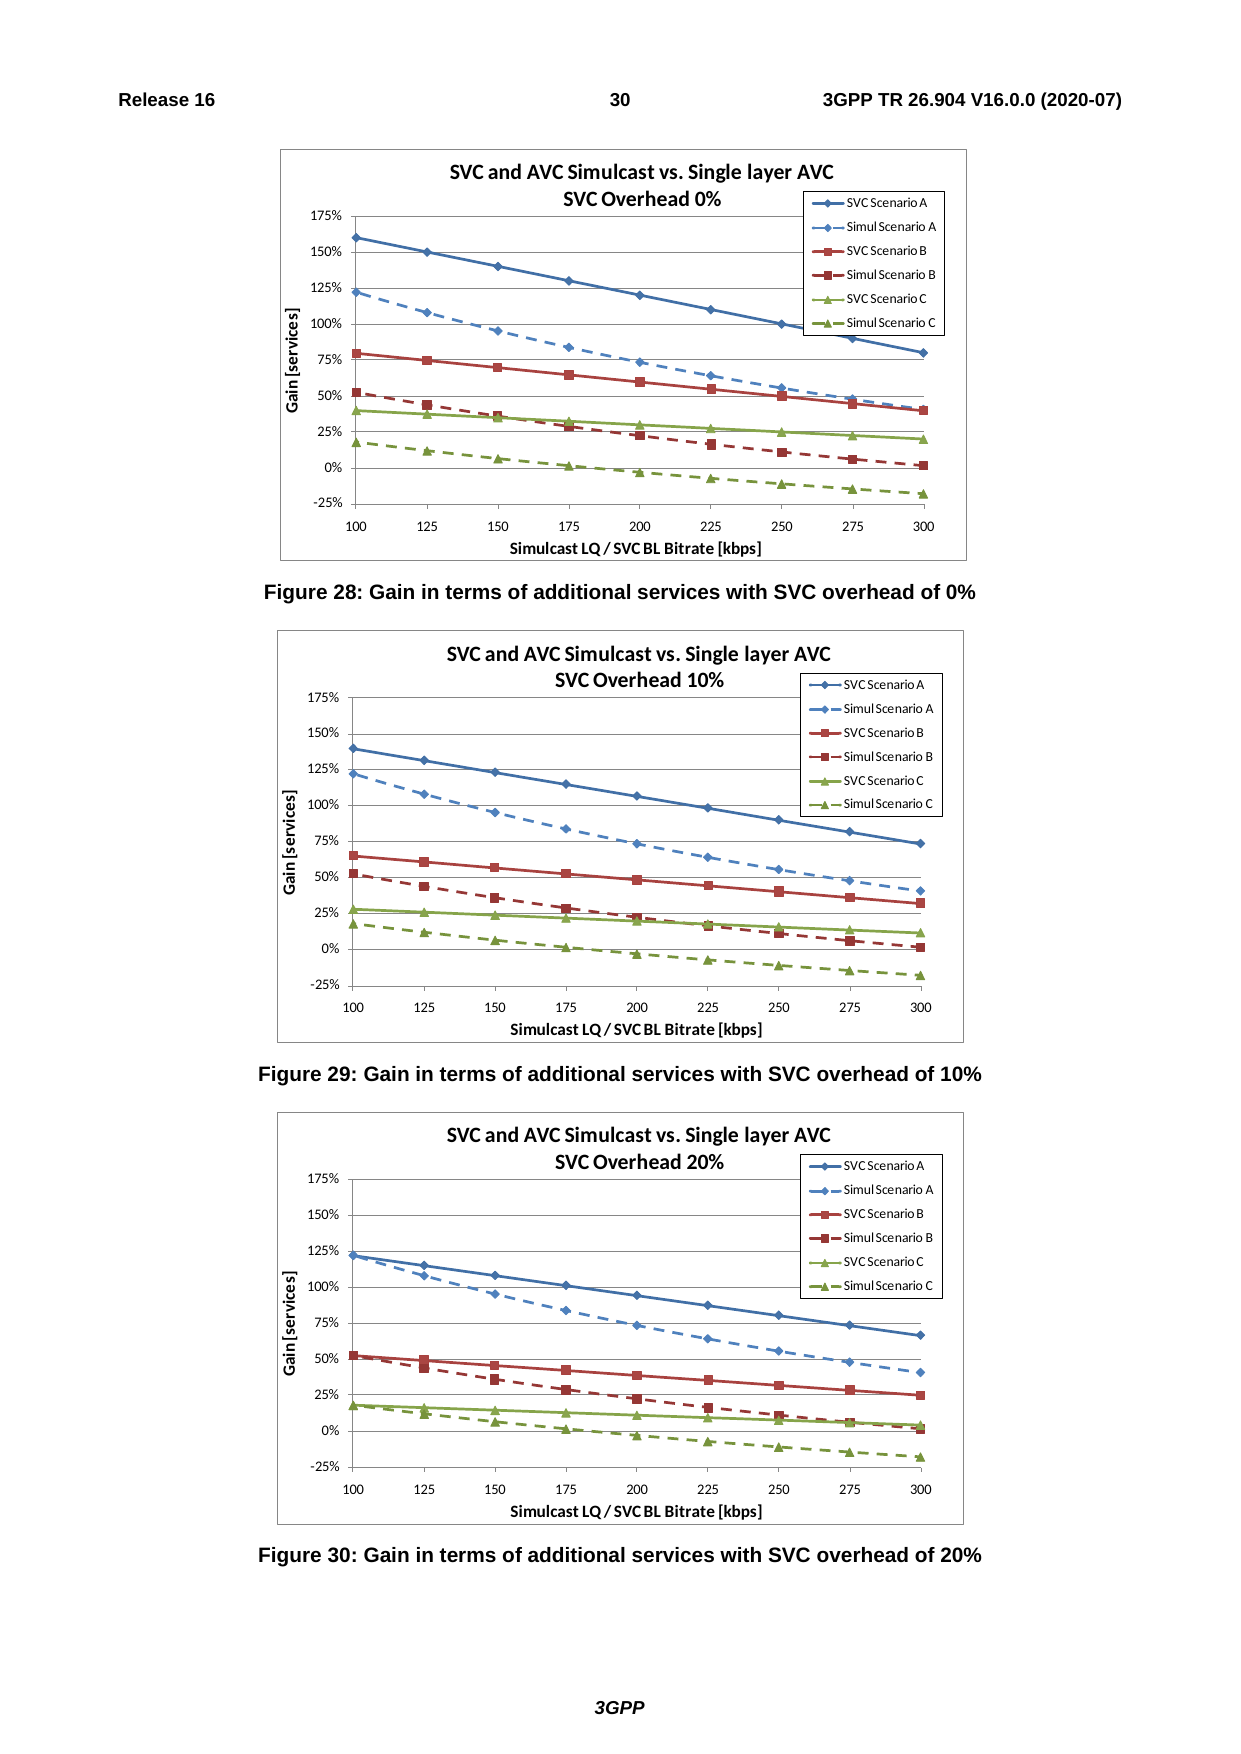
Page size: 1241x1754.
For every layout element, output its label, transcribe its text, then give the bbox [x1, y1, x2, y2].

text Figure 30: Gain in terms of additional services with SVC overhead of 20% [118, 1543, 1122, 1567]
text Figure 29: Gain in terms of additional services with SVC overhead of 10% [118, 1062, 1122, 1086]
text Figure 28: Gain in terms of additional services with SVC overhead of 0% [118, 580, 1122, 604]
